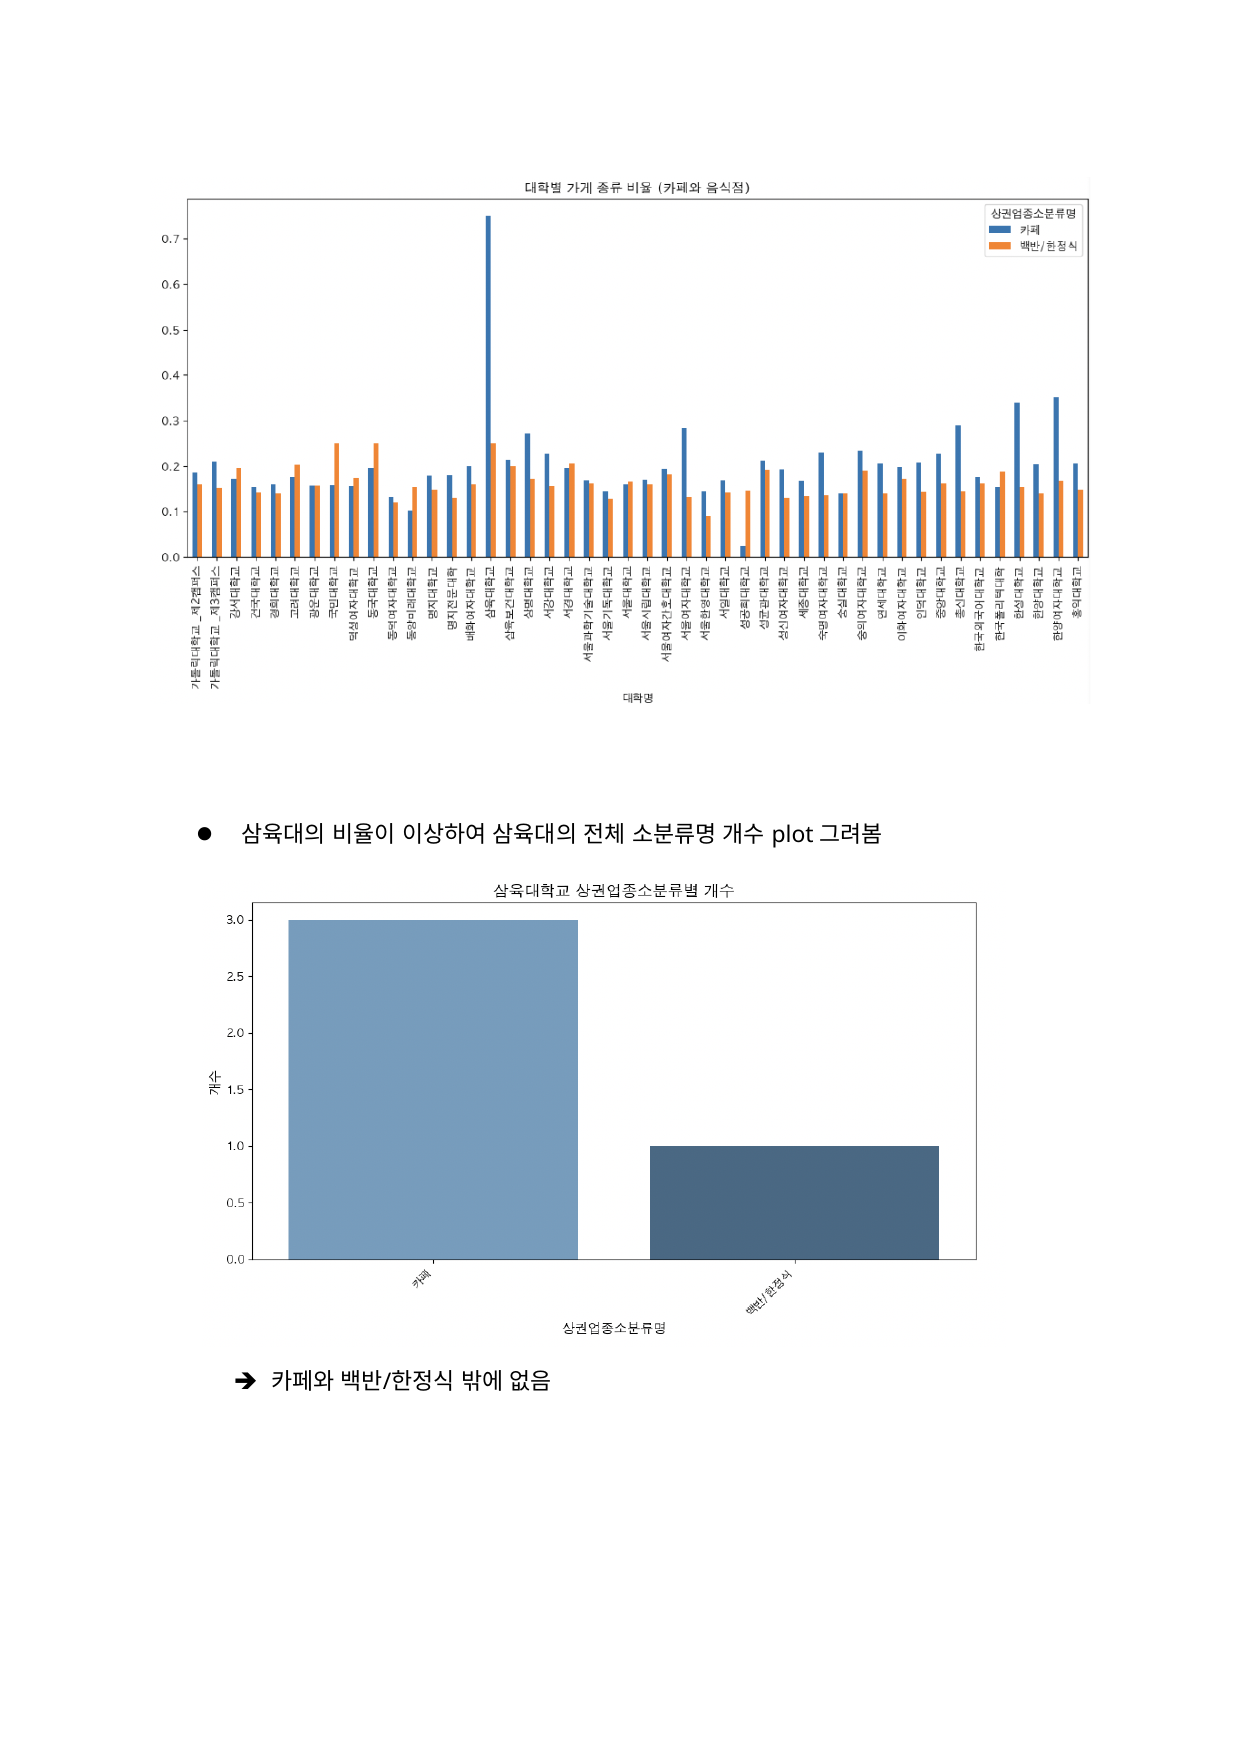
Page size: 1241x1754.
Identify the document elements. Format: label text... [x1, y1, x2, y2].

picture [202, 880, 1007, 1347]
picture [150, 177, 1091, 704]
list 카페와 백반/한정식 밖에 없음 [233, 1297, 1090, 1397]
list 삼육대의 비율이 이상하여 삼육대의 전체 소분류명 개수 plot 그려봄 [196, 816, 1090, 849]
